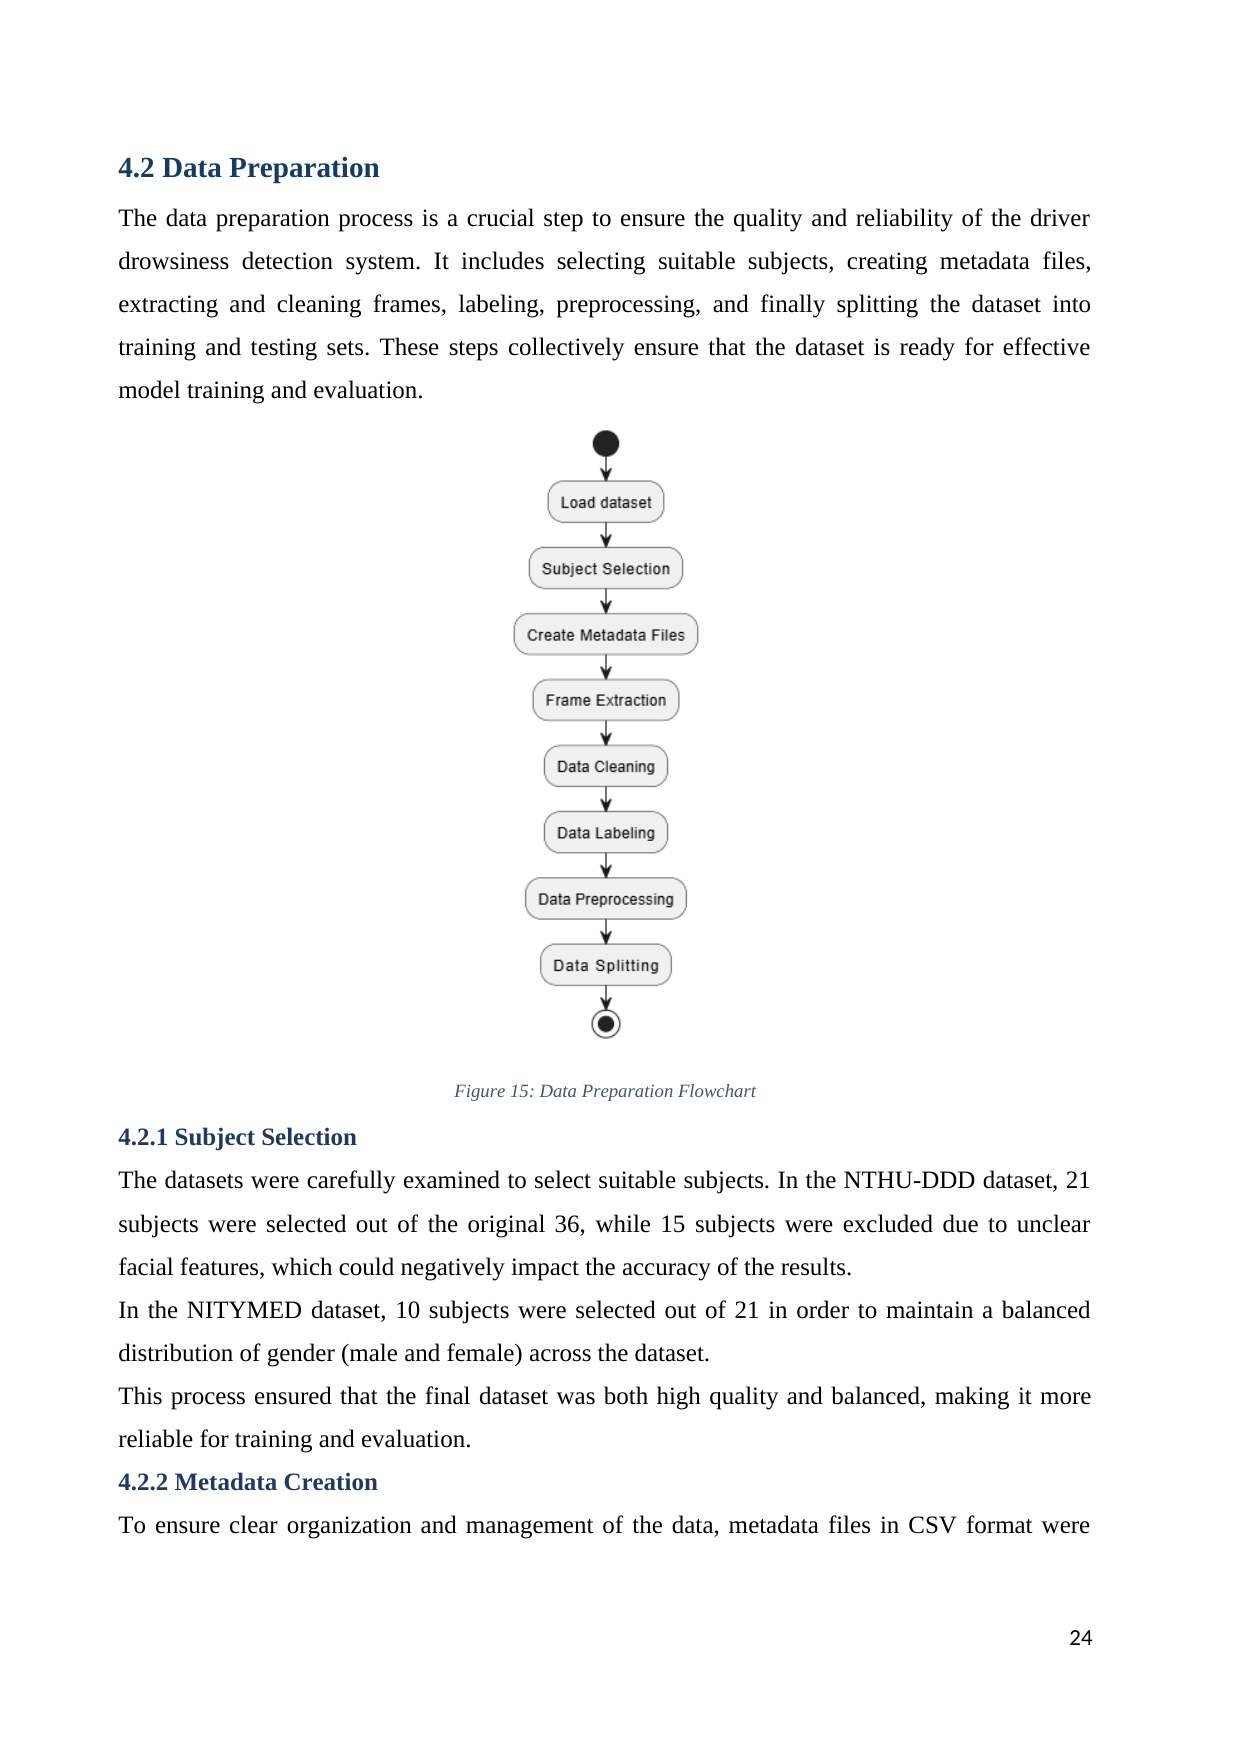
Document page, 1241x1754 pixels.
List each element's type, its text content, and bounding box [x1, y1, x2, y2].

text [118, 1511, 1092, 1539]
text 4.2.1 Subject Selection [118, 1122, 1092, 1151]
text Figure 15: Data Preparation Flowchart [118, 1080, 1092, 1102]
text This process ensured that the final dataset was both high quality and balanced, making it more reliable for training and evaluation. [118, 1381, 1092, 1453]
text The datasets were carefully examined to select suitable subjects. In the NTHU-DDD dataset, 21 subjects were selected out of the original 36, while 15 subjects were excluded due to unclear facial features, which could negatively impact the accuracy of the results. [118, 1166, 1092, 1281]
text The data preparation process is a crucial step to ensure the quality and reliability of the driver drowsiness detection system. It includes selecting suitable subjects, creating metadata files, extracting and cleaning frames, labeling, preprocessing, and finally splitting the dataset into training and testing sets. These steps collectively ensure that the dataset is ready for effective model training and evaluation. [118, 203, 1092, 404]
subtitle 4.2 Data Preparation [118, 150, 1092, 183]
picture [500, 418, 710, 1050]
text 4.2.2 Metadata Creation [118, 1467, 1092, 1496]
text In the NITYMED dataset, 10 subjects were selected out of 21 in order to maintain a balanced distribution of gender (male and female) across the dataset. [118, 1295, 1092, 1367]
